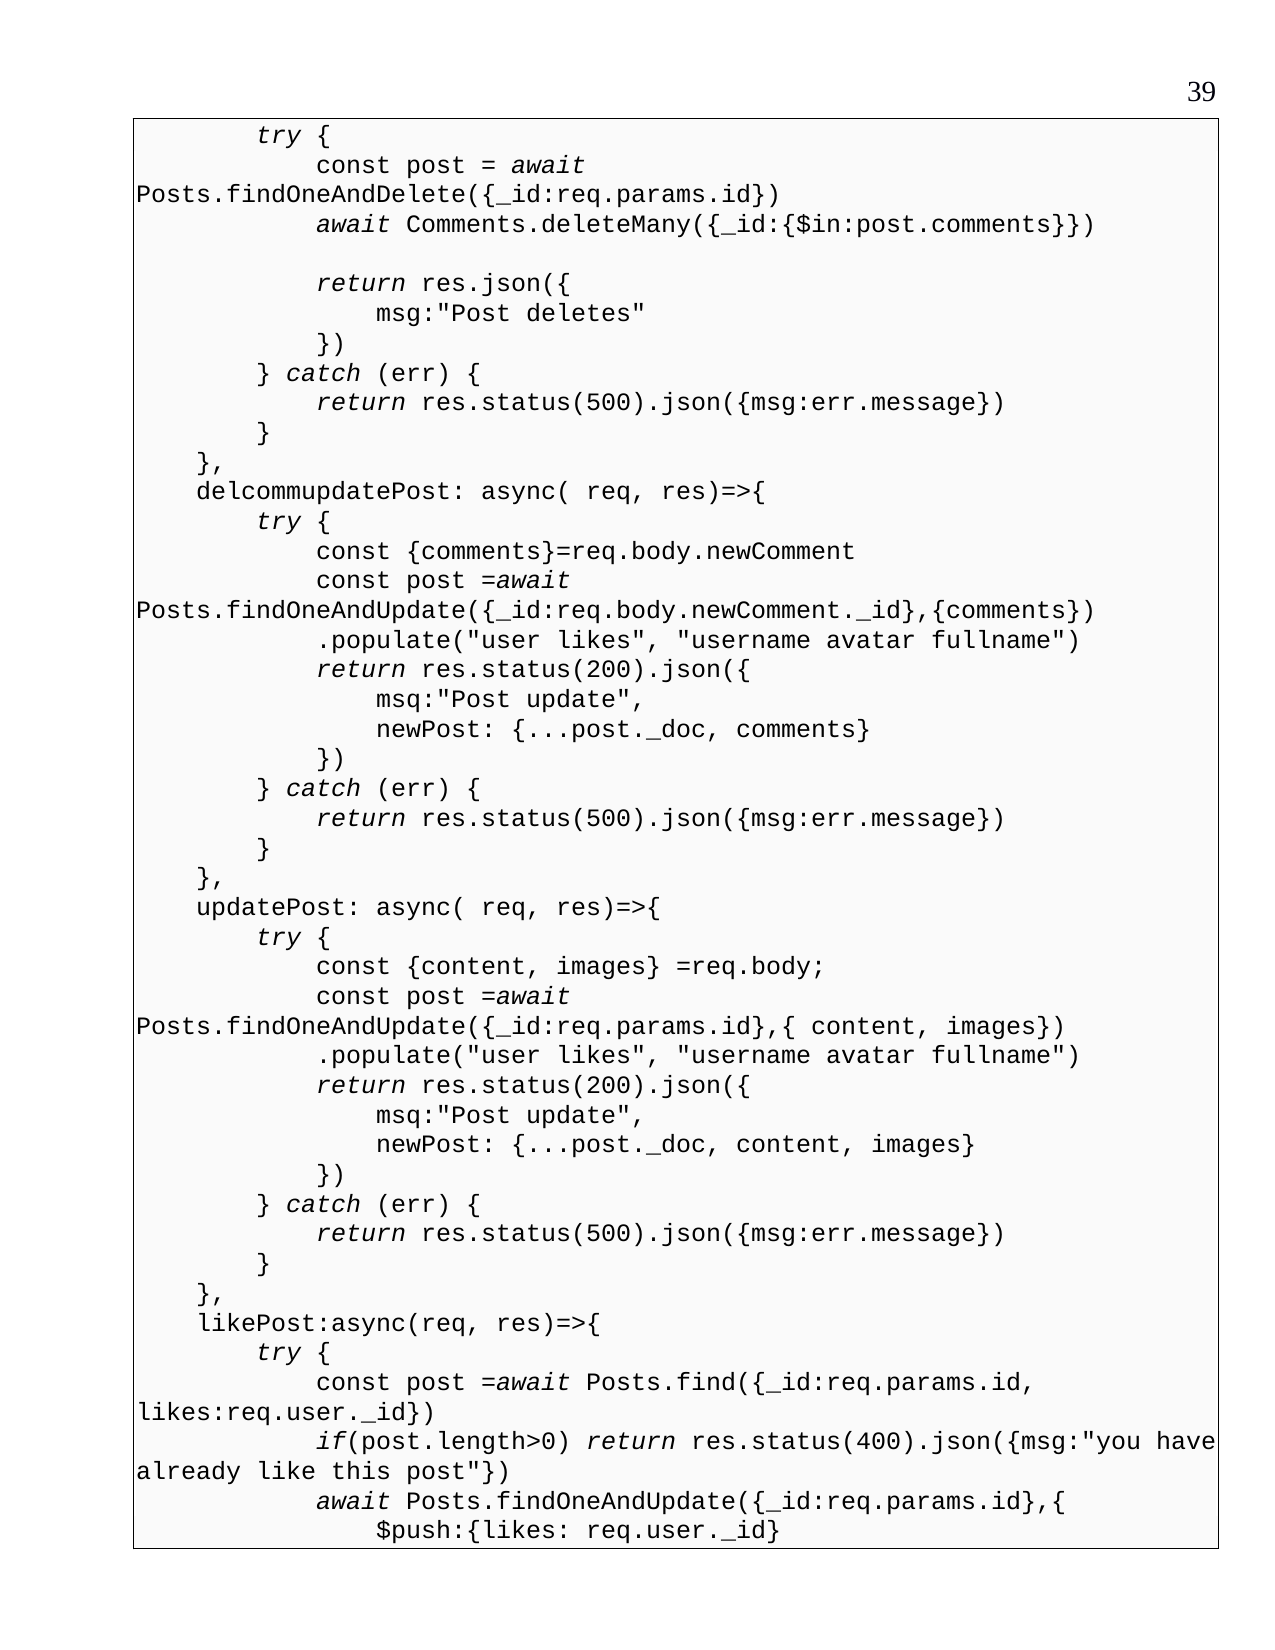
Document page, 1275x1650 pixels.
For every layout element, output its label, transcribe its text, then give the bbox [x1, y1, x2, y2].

text try { [136, 507, 1216, 537]
text } catch (err) { [136, 1190, 1216, 1220]
text await Comments.deleteMany({_id:{$in:post.comments}}) [136, 210, 1216, 240]
text const post = await Posts.findOneAndDelete({_id:req.params.id}) [136, 151, 1216, 210]
text msq:"Post update", [136, 685, 1216, 715]
text newPost: {...post._doc, comments} [136, 715, 1216, 745]
text if(post.length>0) return res.status(400).json({msg:"you have already like this post"}) [136, 1427, 1216, 1487]
text } catch (err) { [136, 359, 1216, 388]
text }) [136, 1160, 1216, 1190]
text return res.status(200).json({ [136, 1071, 1216, 1101]
text return res.status(200).json({ [136, 656, 1216, 685]
text updatePost: async( req, res)=>{ [136, 893, 1216, 923]
text const post =await Posts.find({_id:req.params.id, likes:req.user._id}) [136, 1368, 1216, 1427]
text const {content, images} =req.body; [136, 952, 1216, 982]
text return res.status(500).json({msg:err.message}) [136, 388, 1216, 418]
text .populate("user likes", "username avatar fullname") [136, 626, 1216, 656]
text } [136, 1249, 1216, 1279]
text $push:{likes: req.user._id} [134, 1513, 1218, 1548]
text const post =await Posts.findOneAndUpdate({_id:req.params.id},{ content, images}) [136, 982, 1216, 1042]
text const post =await Posts.findOneAndUpdate({_id:req.body.newComment._id},{comments}) [136, 567, 1216, 626]
text try { [136, 1338, 1216, 1368]
text await Posts.findOneAndUpdate({_id:req.params.id},{ [136, 1487, 1216, 1513]
text }, [136, 448, 1216, 477]
text msg:"Post deletes" [136, 299, 1216, 329]
text } [136, 418, 1216, 448]
text newPost: {...post._doc, content, images} [136, 1131, 1216, 1160]
text msq:"Post update", [136, 1101, 1216, 1131]
text }, [136, 863, 1216, 893]
text likePost:async(req, res)=>{ [136, 1309, 1216, 1338]
text } [136, 834, 1216, 863]
text }) [136, 329, 1216, 359]
text return res.json({ [136, 270, 1216, 299]
text }, [136, 1279, 1216, 1309]
text try { [134, 119, 1218, 151]
text .populate("user likes", "username avatar fullname") [136, 1042, 1216, 1071]
text const {comments}=req.body.newComment [136, 537, 1216, 567]
text }) [136, 745, 1216, 774]
text return res.status(500).json({msg:err.message}) [136, 804, 1216, 834]
text return res.status(500).json({msg:err.message}) [136, 1220, 1216, 1249]
text try { [136, 923, 1216, 952]
text } catch (err) { [136, 774, 1216, 804]
text delcommupdatePost: async( req, res)=>{ [136, 477, 1216, 507]
